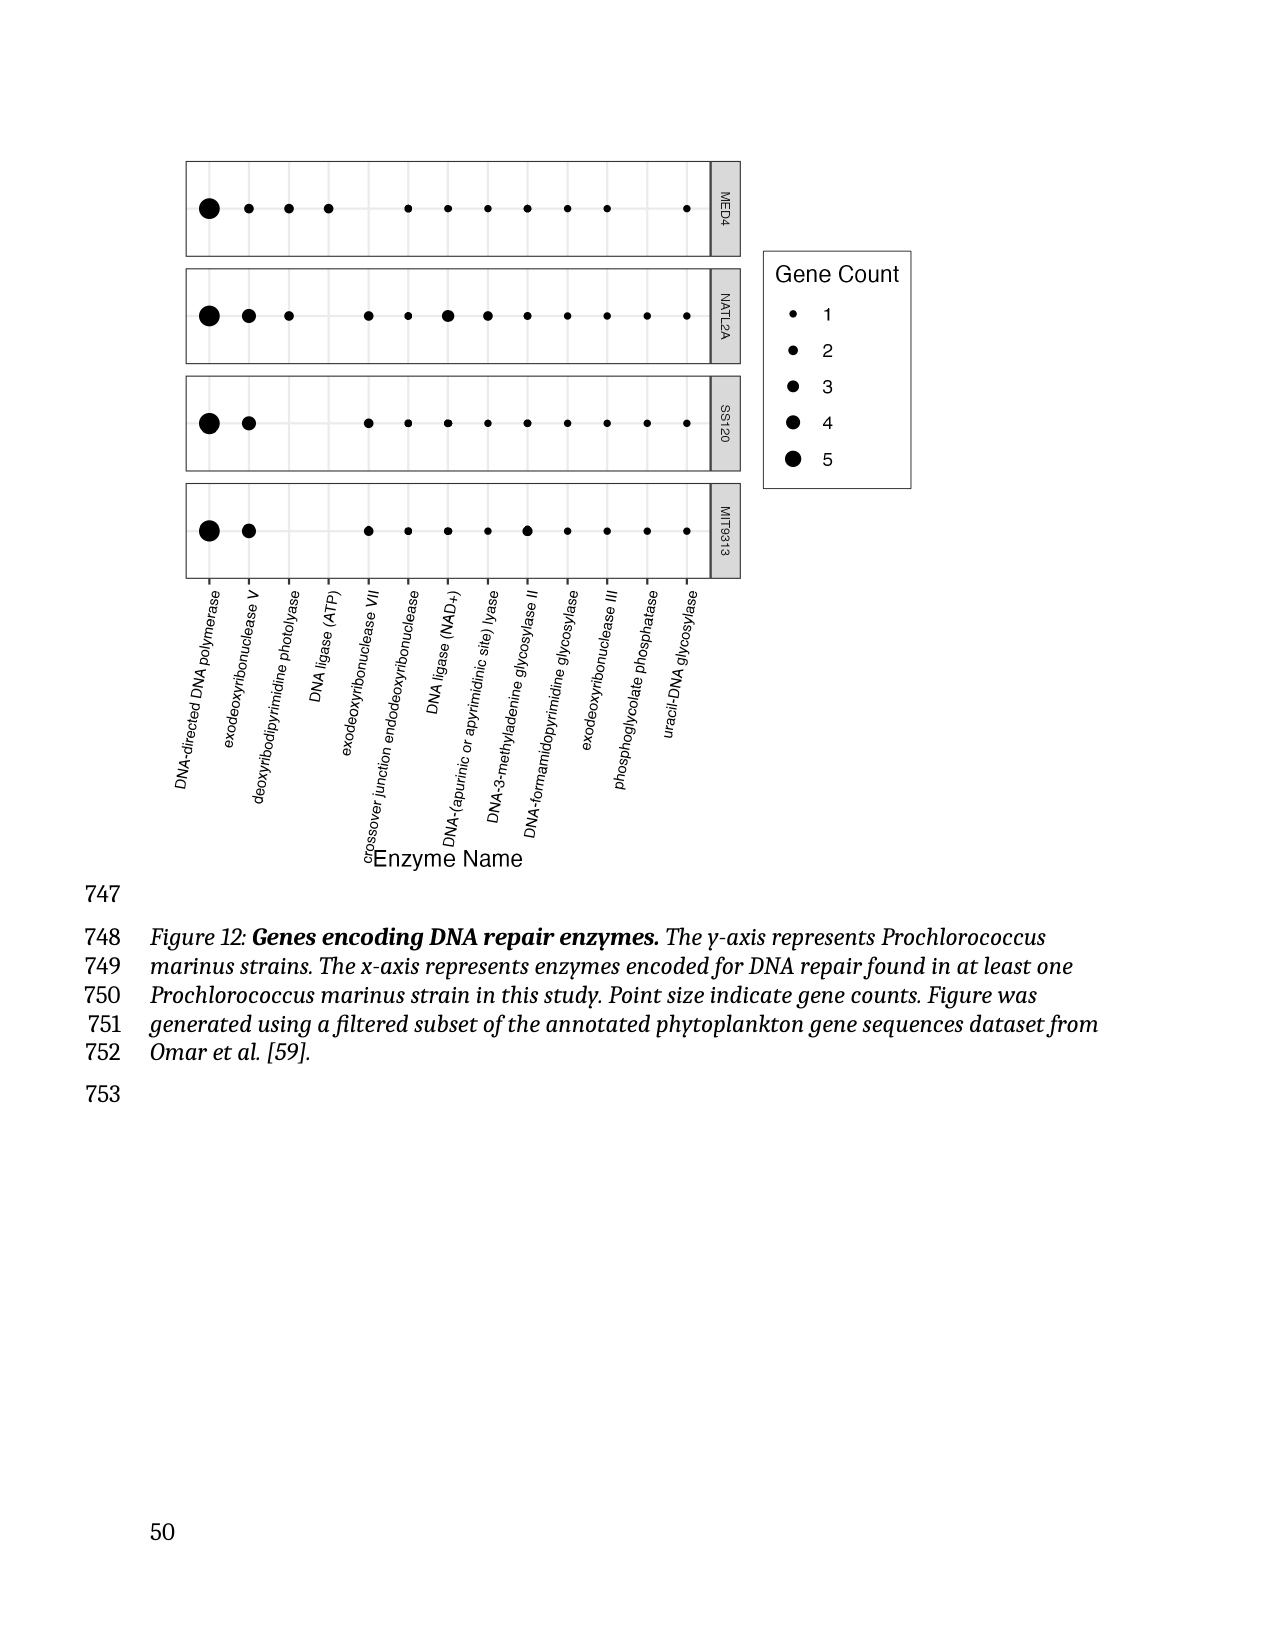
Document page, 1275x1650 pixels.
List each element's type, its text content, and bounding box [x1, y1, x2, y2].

picture [168, 150, 922, 903]
text Figure 12: Genes encoding DNA repair enzymes. The y-axis represents Prochlorococcus marinus strains. The x-axis represents enzymes encoded for DNA repair found in at least one Prochlorococcus marinus strain in this study. Point size indicate gene counts. Figure was generated using a filtered subset of the annotated phytoplankton gene sequences dataset from Omar et al. [59]. [150, 923, 1125, 1067]
